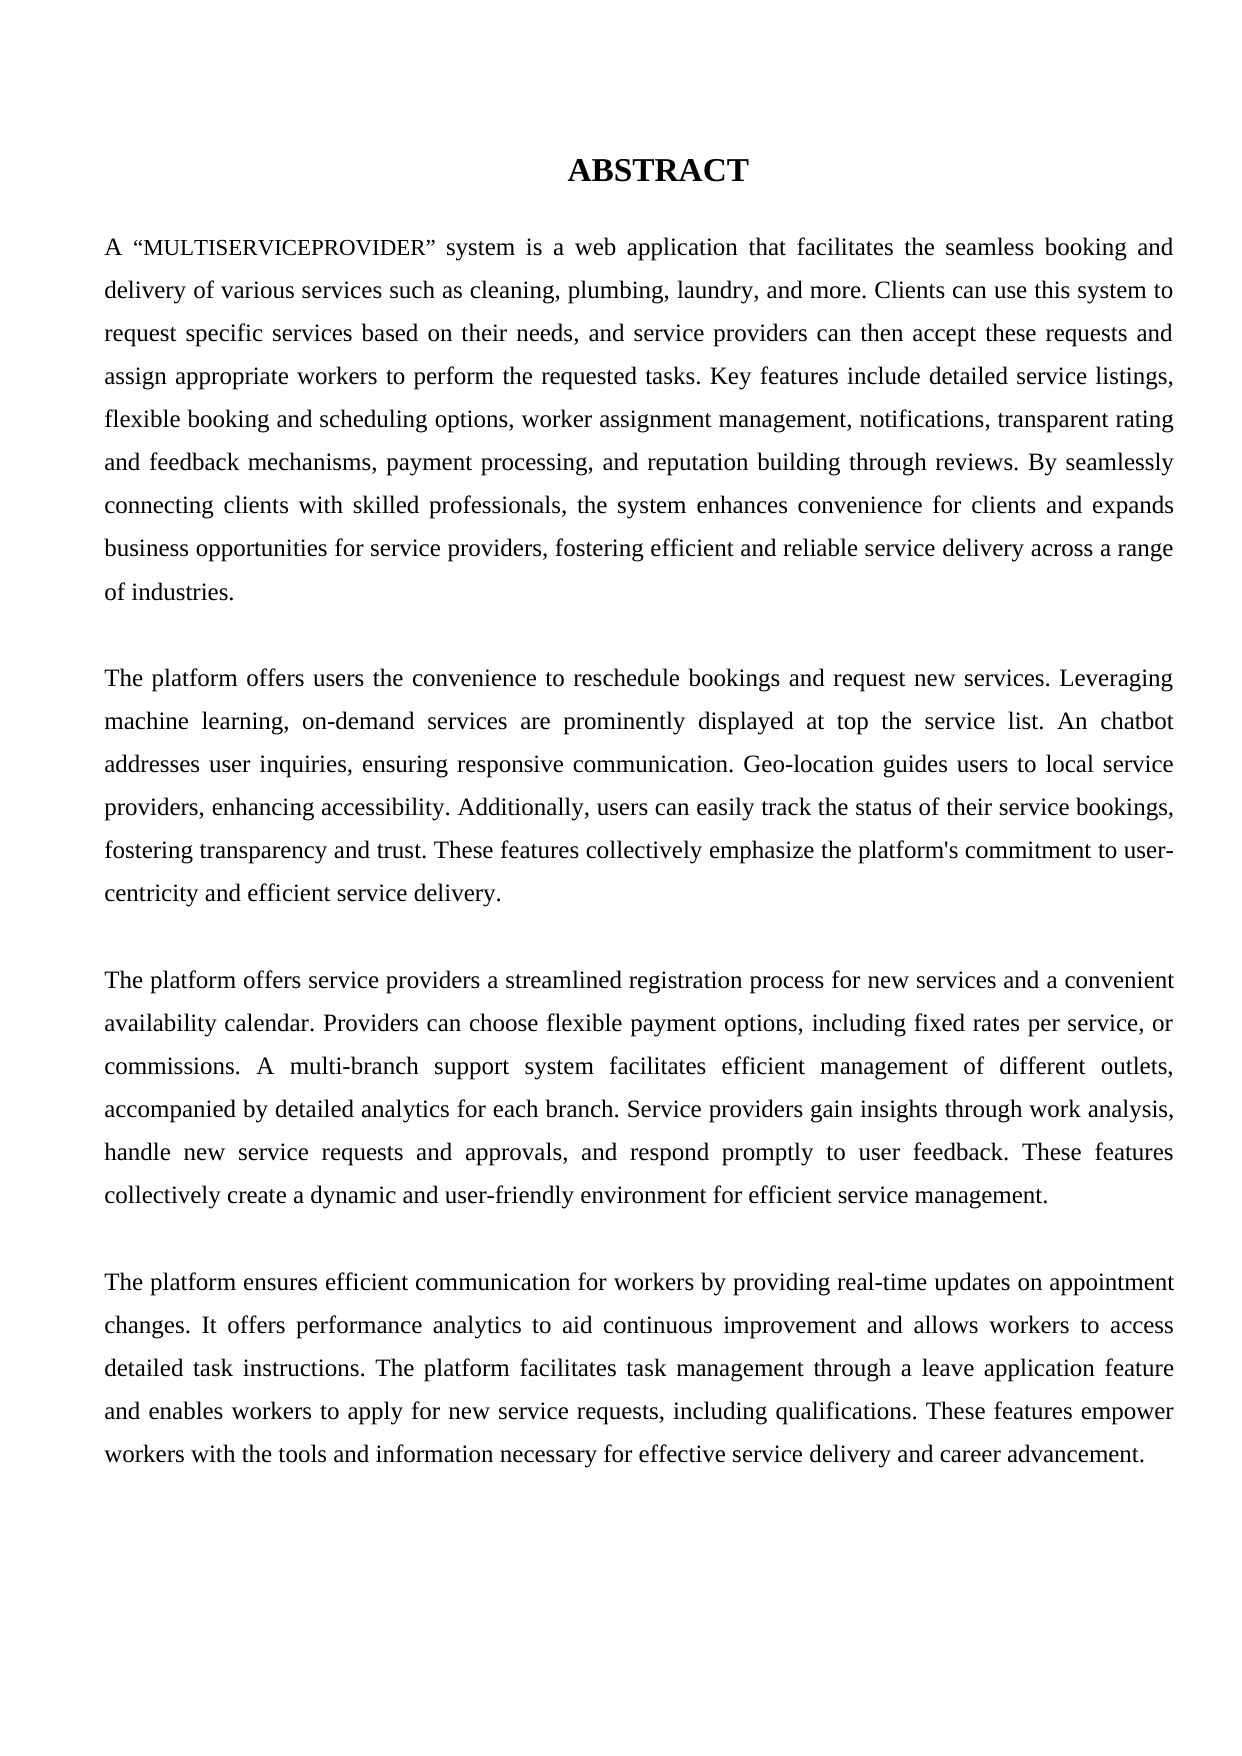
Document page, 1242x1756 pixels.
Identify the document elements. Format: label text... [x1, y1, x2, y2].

text The platform offers users the convenience to reschedule bookings and request new services. Leveraging machine learning, on-demand services are prominently displayed at top the service list. An chatbot addresses user inquiries, ensuring responsive communication. Geo-location guides users to local service providers, enhancing accessibility. Additionally, users can easily track the status of their service bookings, fostering transparency and trust. These features collectively emphasize the platform's commitment to user-centricity and efficient service delivery. [104, 663, 1175, 907]
text The platform offers service providers a streamlined registration process for new services and a convenient availability calendar. Providers can choose flexible payment options, including fixed rates per service, or commissions. A multi-branch support system facilitates efficient management of different outlets, accompanied by detailed analytics for each branch. Service providers gain insights through work analysis, handle new service requests and approvals, and respond promptly to user feedback. These features collectively create a dynamic and user-friendly environment for efficient service management. [104, 965, 1175, 1209]
text A “MULTISERVICEPROVIDER” system is a web application that facilitates the seamless booking and delivery of various services such as cleaning, plumbing, laundry, and more. Clients can use this system to request specific services based on their needs, and service providers can then accept these requests and assign appropriate workers to perform the requested tasks. Key features include detailed service listings, flexible booking and scheduling options, worker assignment management, notifications, transparent rating and feedback mechanisms, payment processing, and reputation building through reviews. By seamlessly connecting clients with skilled professionals, the system enhances convenience for clients and expands business opportunities for service providers, fostering efficient and reliable service delivery across a range of industries. [104, 232, 1175, 605]
subtitle ABSTRACT [215, 150, 1101, 188]
text The platform ensures efficient communication for workers by providing real-time updates on appointment changes. It offers performance analytics to aid continuous improvement and allows workers to access detailed task instructions. The platform facilitates task management through a leave application feature and enables workers to apply for new service requests, including qualifications. These features empower workers with the tools and information necessary for effective service delivery and career advancement. [104, 1267, 1175, 1468]
